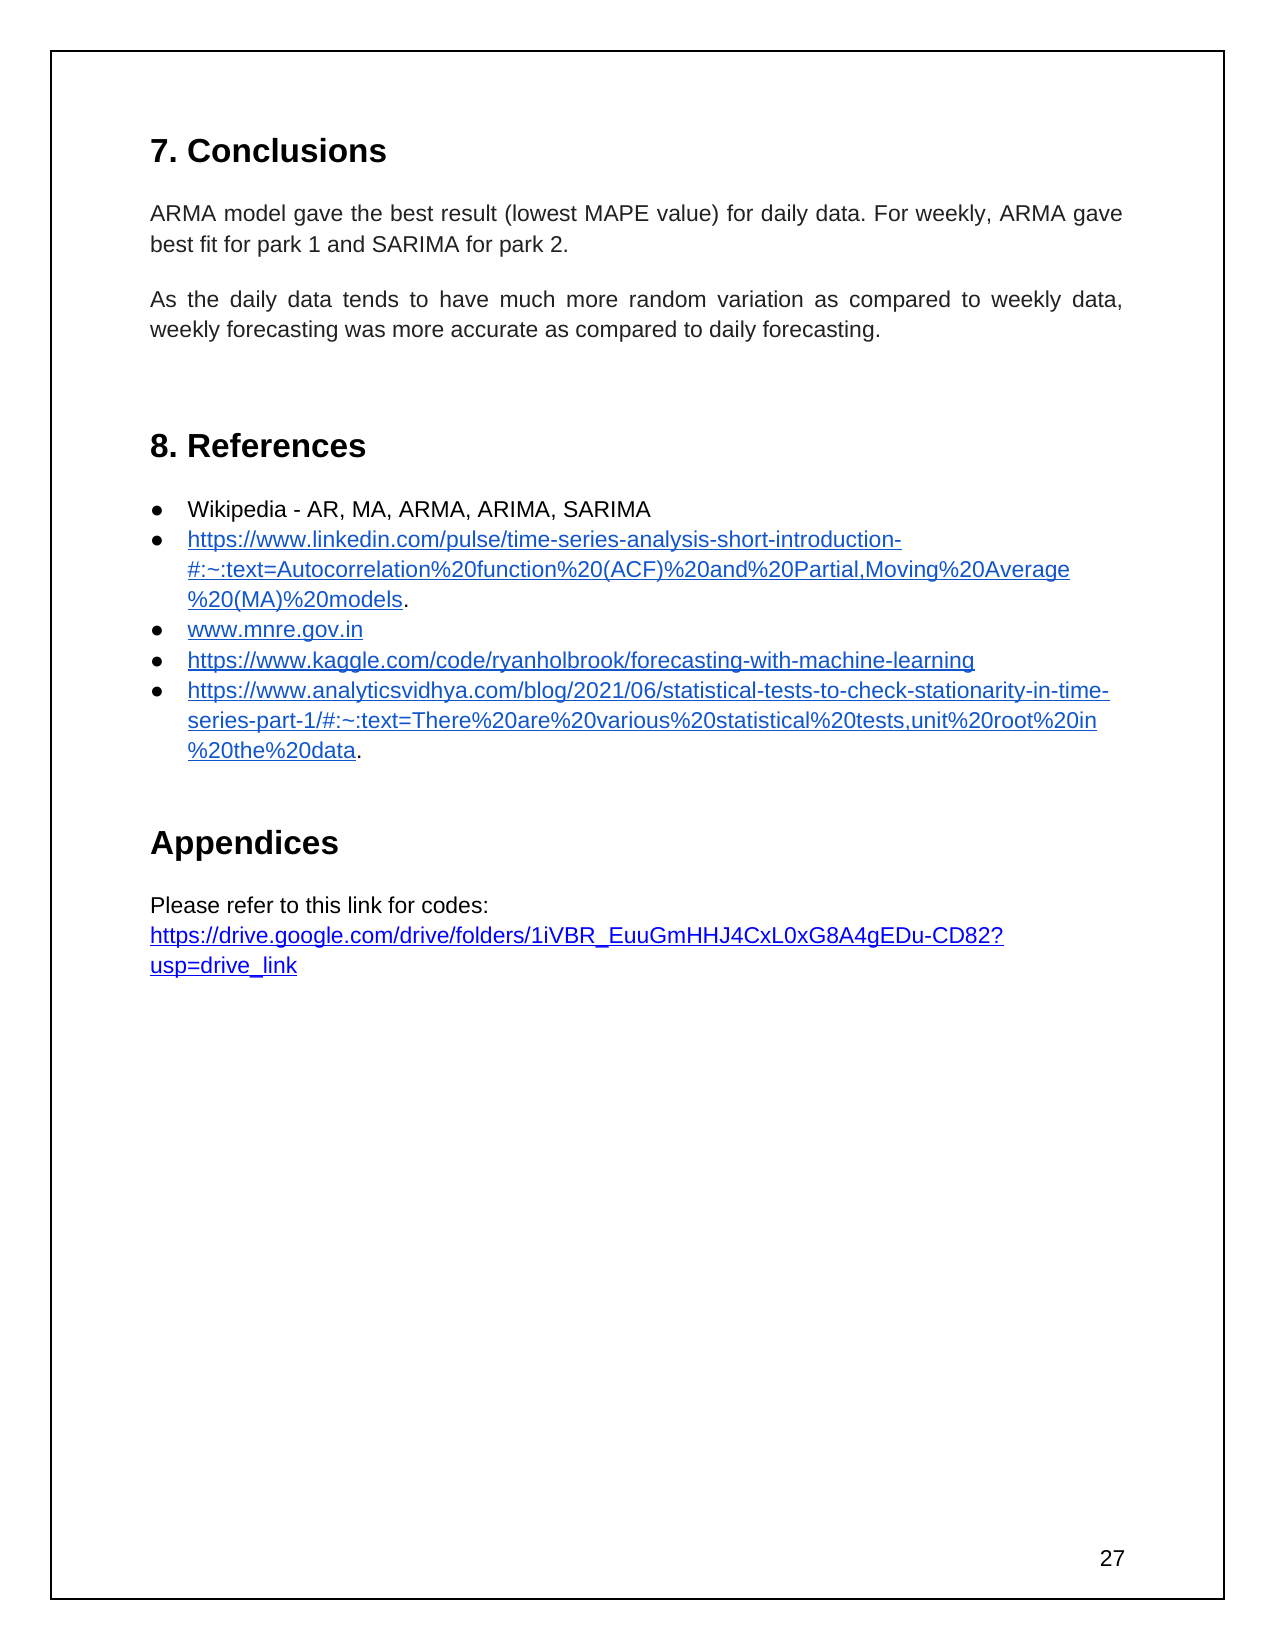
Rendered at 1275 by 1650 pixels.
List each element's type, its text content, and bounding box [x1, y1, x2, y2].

subtitle 7. Conclusions [150, 131, 1125, 170]
subtitle 8. References [150, 426, 1125, 465]
list https://www.analyticsvidhya.com/blog/2021/06/statistical-tests-to-check-stationarity-in-time-series-part-1/#:~:text=There%20are%20various%20statistical%20tests,unit%20root%20in%20the%20data. [150, 677, 1125, 764]
text As the daily data tends to have much more random variation as compared to weekly data, weekly forecasting was more accurate as compared to daily forecasting. [150, 286, 1125, 342]
list https://www.linkedin.com/pulse/time-series-analysis-short-introduction-#:~:text=Autocorrelation%20function%20(ACF)%20and%20Partial,Moving%20Average%20(MA)%20models. [150, 526, 1125, 613]
text https://drive.google.com/drive/folders/1iVBR_EuuGmHHJ4CxL0xG8A4gEDu-CD82?usp=drive_link [150, 922, 1125, 979]
text Please refer to this link for codes: [150, 892, 1125, 918]
list Wikipedia - AR, MA, ARMA, ARIMA, SARIMA [150, 496, 1125, 522]
list www.mnre.gov.in [150, 616, 1125, 643]
text ARMA model gave the best result (lowest MAPE value) for daily data. For weekly, ARMA gave best fit for park 1 and SARIMA for park 2. [150, 200, 1125, 257]
subtitle Appendices [150, 823, 1125, 861]
list https://www.kaggle.com/code/ryanholbrook/forecasting-with-machine-learning [150, 647, 1125, 673]
